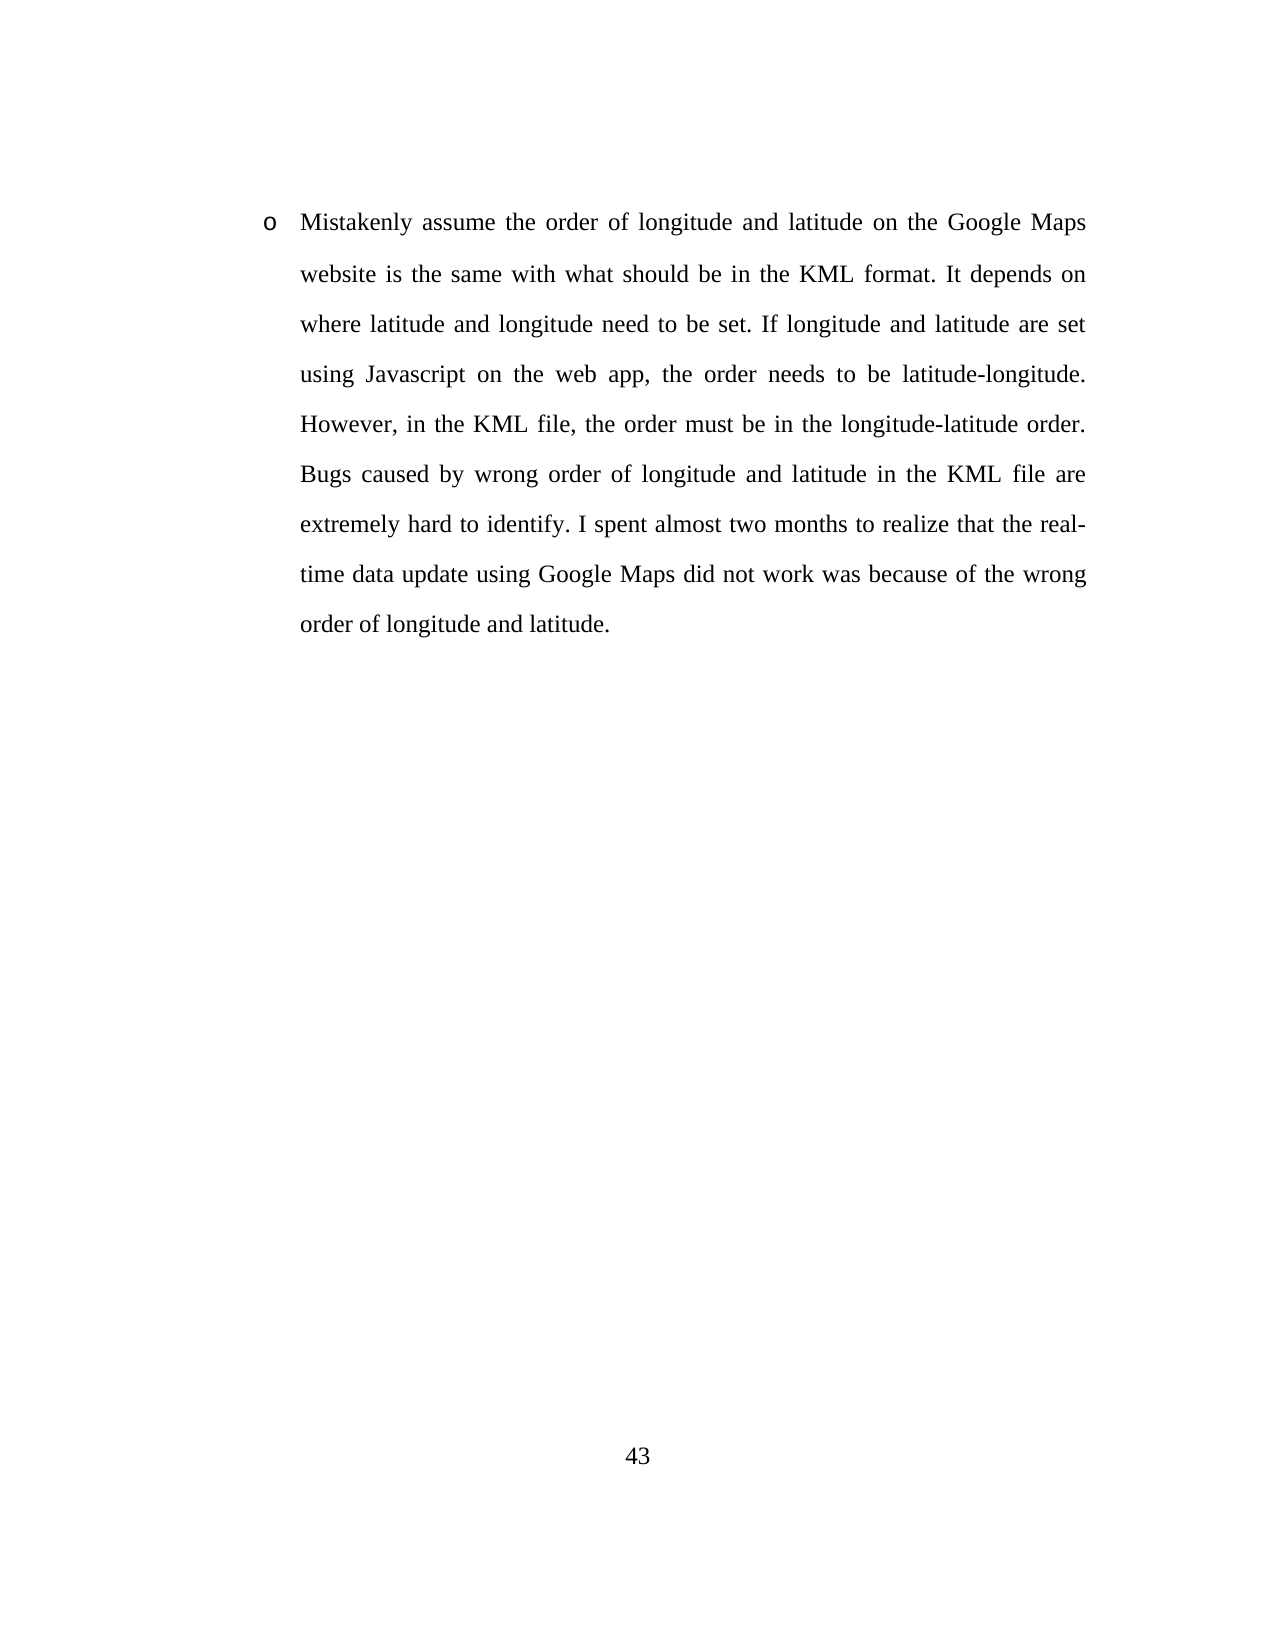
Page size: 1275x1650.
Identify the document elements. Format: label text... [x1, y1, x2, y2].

list Mistakenly assume the order of longitude and latitude on the Google Maps website is the same with what should be in the KML format. It depends on where latitude and longitude need to be set. If longitude and latitude are set using Javascript on the web app, the order needs to be latitude-longitude. However, in the KML file, the order must be in the longitude-latitude order. Bugs caused by wrong order of longitude and latitude in the KML file are extremely hard to identify. I spent almost two months to realize that the real-time data update using Google Maps did not work was because of the wrong order of longitude and latitude. [262, 187, 1087, 637]
